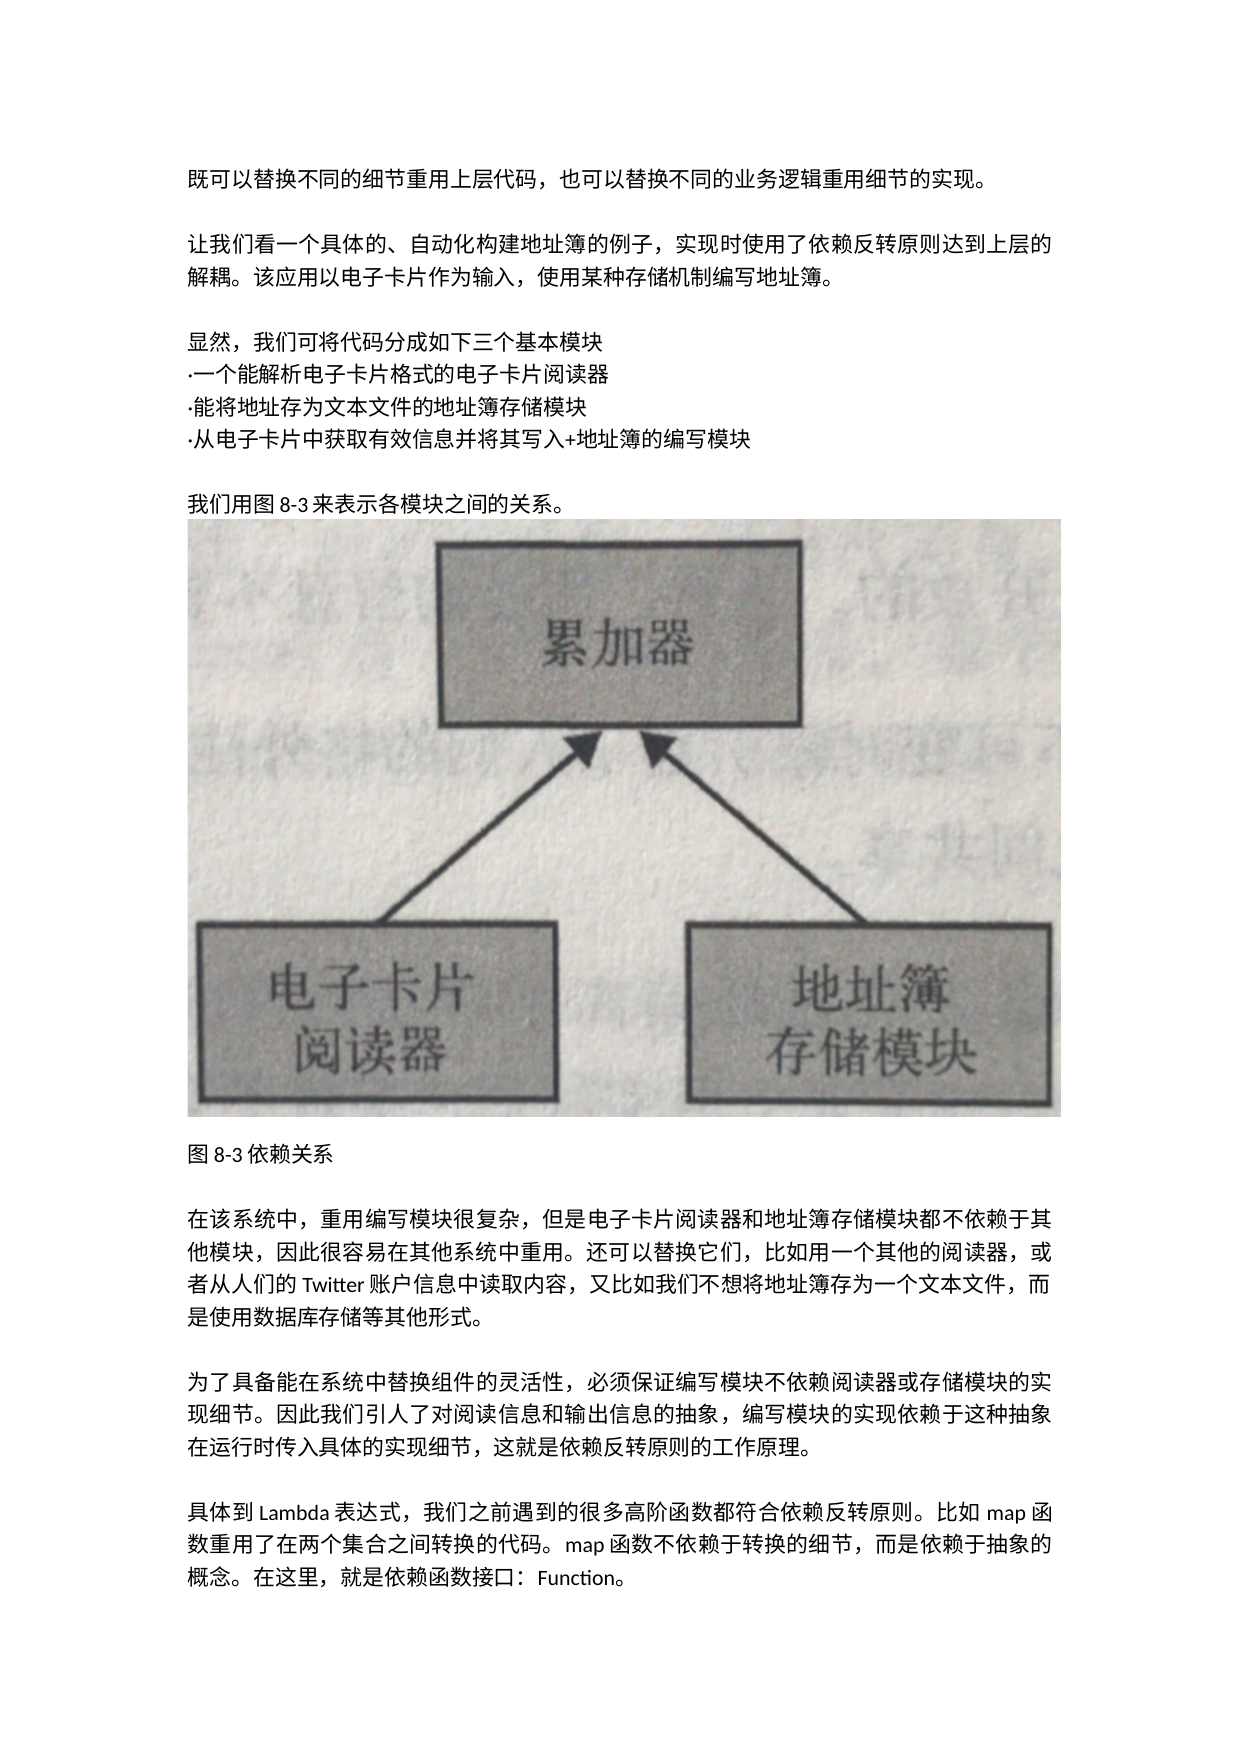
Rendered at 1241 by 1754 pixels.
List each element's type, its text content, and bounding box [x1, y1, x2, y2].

text ·能将地址存为文本文件的地址簿存储模块 [187, 389, 1053, 422]
picture [187, 519, 1061, 1117]
text 显然，我们可将代码分成如下三个基本模块 [187, 324, 1053, 357]
text 为了具备能在系统中替换组件的灵活性，必须保证编写模块不依赖阅读器或存储模块的实现细节。因此我们引人了对阅读信息和输出信息的抽象，编写模块的实现依赖于这种抽象。在运行时传入具体的实现细节，这就是依赖反转原则的工作原理。 [187, 1364, 1053, 1462]
text 在该系统中，重用编写模块很复杂，但是电子卡片阅读器和地址簿存储模块都不依赖于其他模块，因此很容易在其他系统中重用。还可以替换它们，比如用一个其他的阅读器，或者从人们的Twitter账户信息中读取内容，又比如我们不想将地址簿存为一个文本文件，而是使用数据库存储等其他形式。 [187, 1202, 1053, 1332]
text 让我们看一个具体的、自动化构建地址簿的例子，实现时使用了依赖反转原则达到上层的解耦。该应用以电子卡片作为输入，使用某种存储机制编写地址簿。 [187, 227, 1053, 292]
text 具体到Lambda表达式，我们之前遇到的很多高阶函数都符合依赖反转原则。比如map函数重用了在两个集合之间转换的代码。map函数不依赖于转换的细节，而是依赖于抽象的概念。在这里，就是依赖函数接口：Function。 [187, 1494, 1053, 1592]
text ·从电子卡片中获取有效信息并将其写入+地址簿的编写模块 [187, 422, 1053, 454]
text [187, 162, 1053, 194]
text 图8-3依赖关系 [187, 1137, 1053, 1169]
text ·一个能解析电子卡片格式的电子卡片阅读器 [187, 357, 1053, 389]
text 我们用图8-3来表示各模块之间的关系。 [187, 487, 1053, 519]
